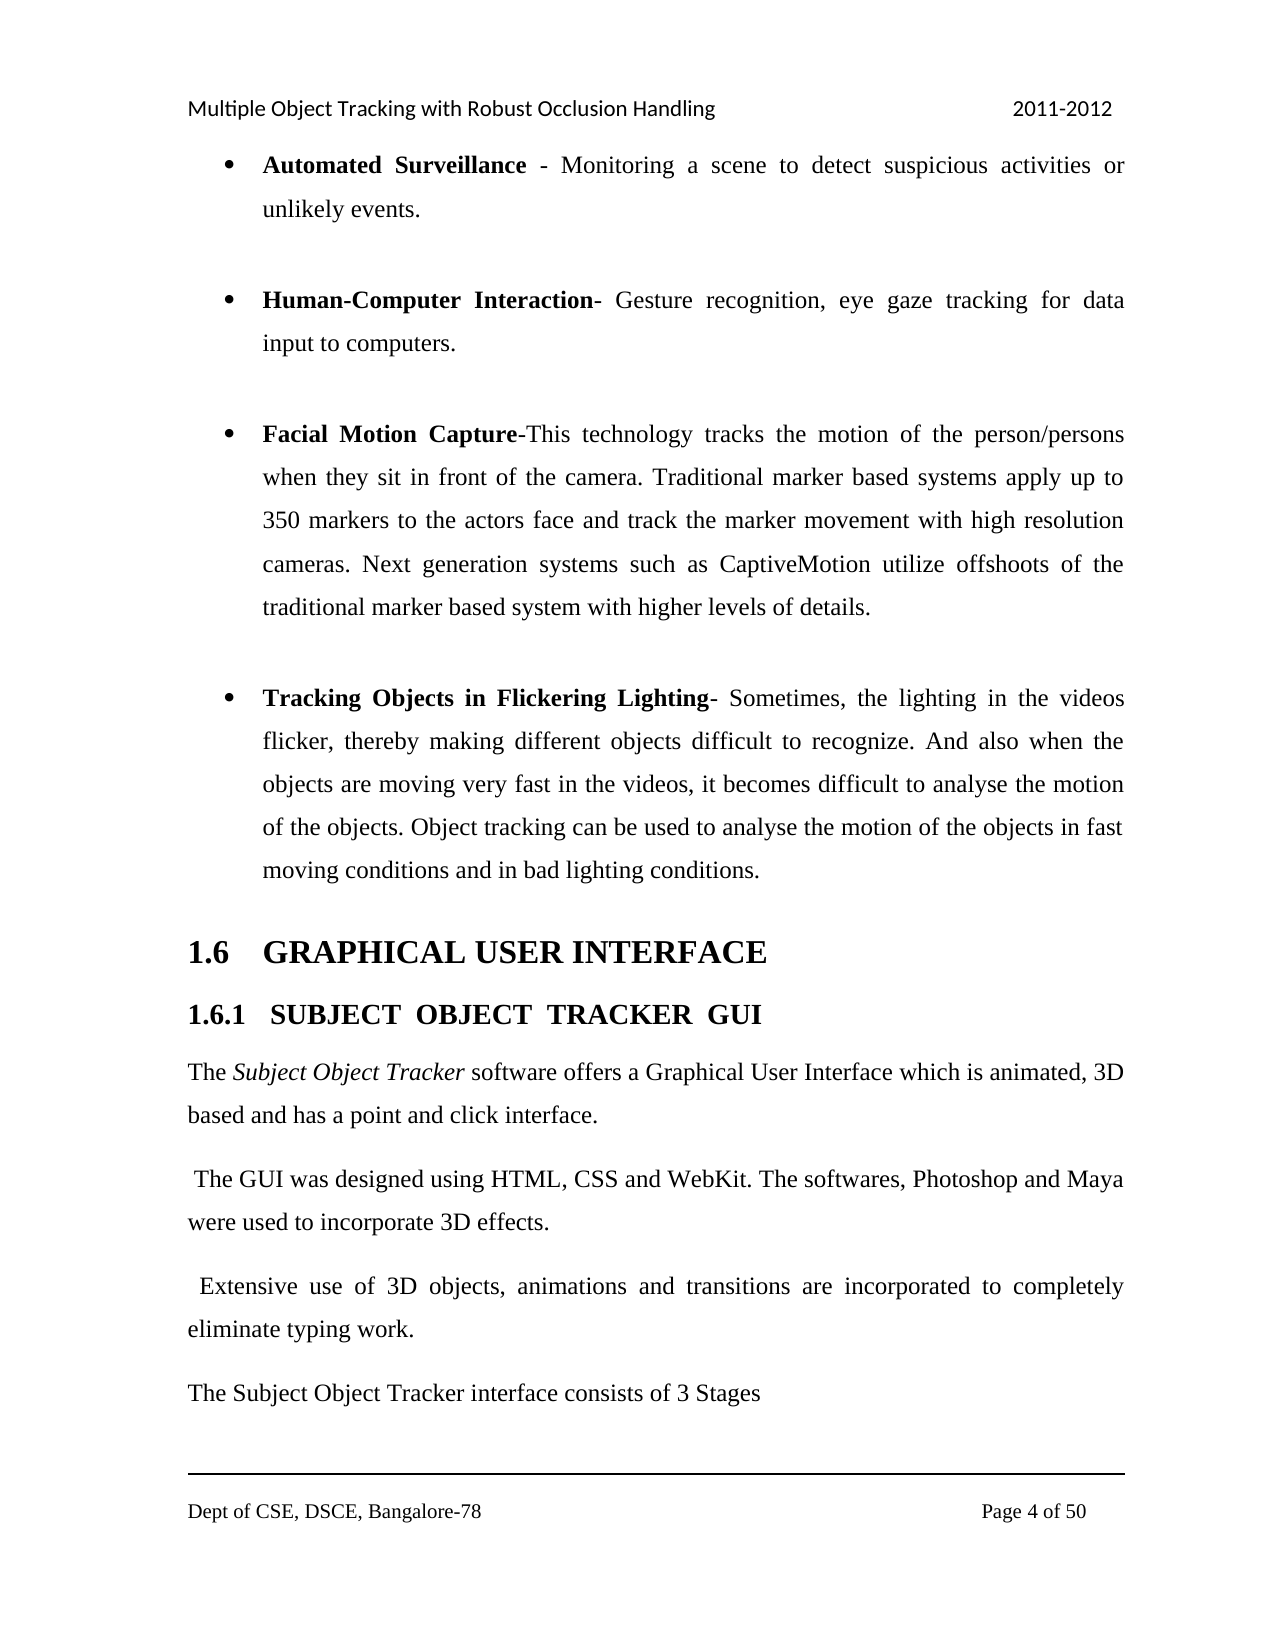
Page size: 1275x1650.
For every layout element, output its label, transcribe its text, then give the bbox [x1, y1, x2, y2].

text Extensive use of 3D objects, animations and transitions are incorporated to completely eliminate typing work. [187, 1271, 1125, 1343]
text The Subject Object Tracker software offers a Graphical User Interface which is animated, 3D based and has a point and click interface. [187, 1057, 1125, 1128]
list Facial Motion Capture-This technology tracks the motion of the person/persons when they sit in front of the camera. Traditional marker based systems apply up to 350 markers to the actors face and track the marker movement with high resolution cameras. Next generation systems such as CaptiveMotion utilize offshoots of the traditional marker based system with higher levels of details. [225, 419, 1125, 621]
text 1.6 Graphical User Interface [187, 932, 1125, 971]
text The GUI was designed using HTML, CSS and WebKit. The softwares, Photoshop and Maya were used to incorporate 3D effects. [187, 1164, 1125, 1236]
text 1.6.1 Subject Object Tracker GUI [187, 997, 1125, 1031]
list Automated Surveillance - Monitoring a scene to detect suspicious activities or unlikely events. [225, 151, 1125, 222]
text The Subject Object Tracker interface consists of 3 Stages [187, 1378, 1125, 1407]
list Human-Computer Interaction- Gesture recognition, eye gaze tracking for data input to computers. [225, 285, 1125, 357]
list Tracking Objects in Flickering Lighting- Sometimes, the lighting in the videos flicker, thereby making different objects difficult to recognize. And also when the objects are moving very fast in the videos, it becomes difficult to analyse the motion of the objects. Object tracking can be used to analyse the motion of the objects in fast moving conditions and in bad lighting conditions. [225, 683, 1125, 884]
